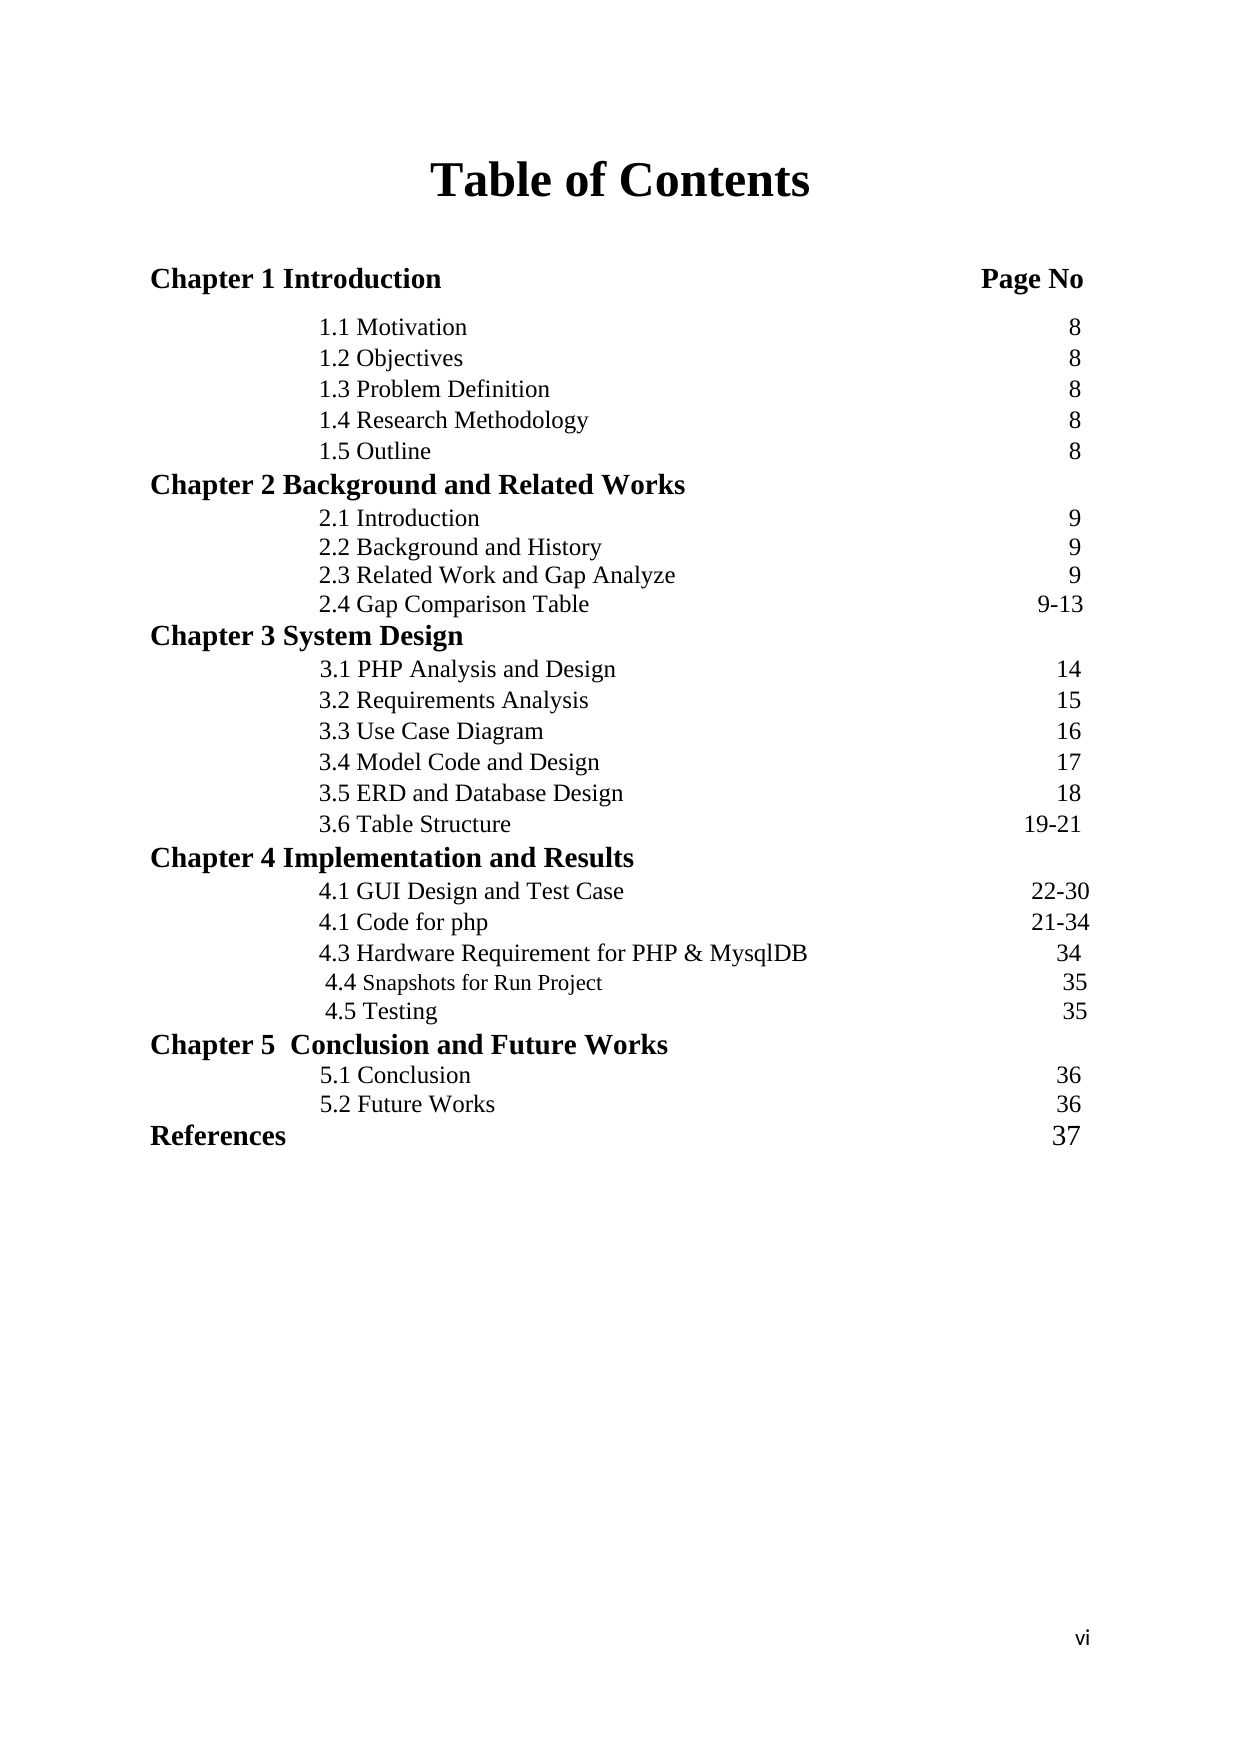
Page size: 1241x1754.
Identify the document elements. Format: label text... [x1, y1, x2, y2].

text 5.2 Future Works 36 [319, 1089, 1090, 1118]
text Chapter 5 Conclusion and Future Works [150, 1027, 1090, 1061]
list Outline 8 [319, 436, 1090, 464]
text Chapter 2 Background and Related Works [150, 467, 1090, 500]
text 2.3 Related Work and Gap Analyze 9 [319, 560, 1090, 589]
list Problem Definition 8 [319, 374, 1090, 402]
text Chapter 4 Implementation and Results [150, 840, 1090, 874]
list Motivation 8 [319, 312, 1090, 340]
text 3.6 Table Structure 19-21 [319, 809, 1090, 838]
text 2.1 Introduction 9 [319, 503, 1090, 532]
text Table of Contents [150, 150, 1090, 207]
text 3.5 ERD and Database Design 18 [319, 778, 1090, 807]
text References 37 [150, 1118, 1090, 1152]
text 2.2 Background and History 9 [319, 532, 1090, 560]
text 4.1 GUI Design and Test Case 22-30 [319, 876, 1090, 905]
list Objectives 8 [319, 343, 1090, 371]
list Research Methodology 8 [319, 405, 1090, 433]
text Chapter 3 System Design [150, 618, 1090, 651]
text 3.1 PHP Analysis and Design 14 [319, 654, 1090, 683]
text 3.3 Use Case Diagram 16 [319, 716, 1090, 745]
text Chapter 1 Introduction Page No [150, 261, 1090, 295]
text 3.2 Requirements Analysis 15 [319, 685, 1090, 714]
text 2.4 Gap Comparison Table 9-13 [319, 589, 1090, 618]
text 4.5 Testing 35 [319, 996, 1090, 1025]
text 3.4 Model Code and Design 17 [319, 747, 1090, 776]
text 4.3 Hardware Requirement for PHP & MysqlDB 34 [225, 938, 1090, 967]
text 5.1 Conclusion 36 [319, 1061, 1090, 1089]
text 4.4 Snapshots for Run Project 35 [300, 967, 1090, 996]
text 4.1 Code for php 21-34 [319, 907, 1090, 936]
